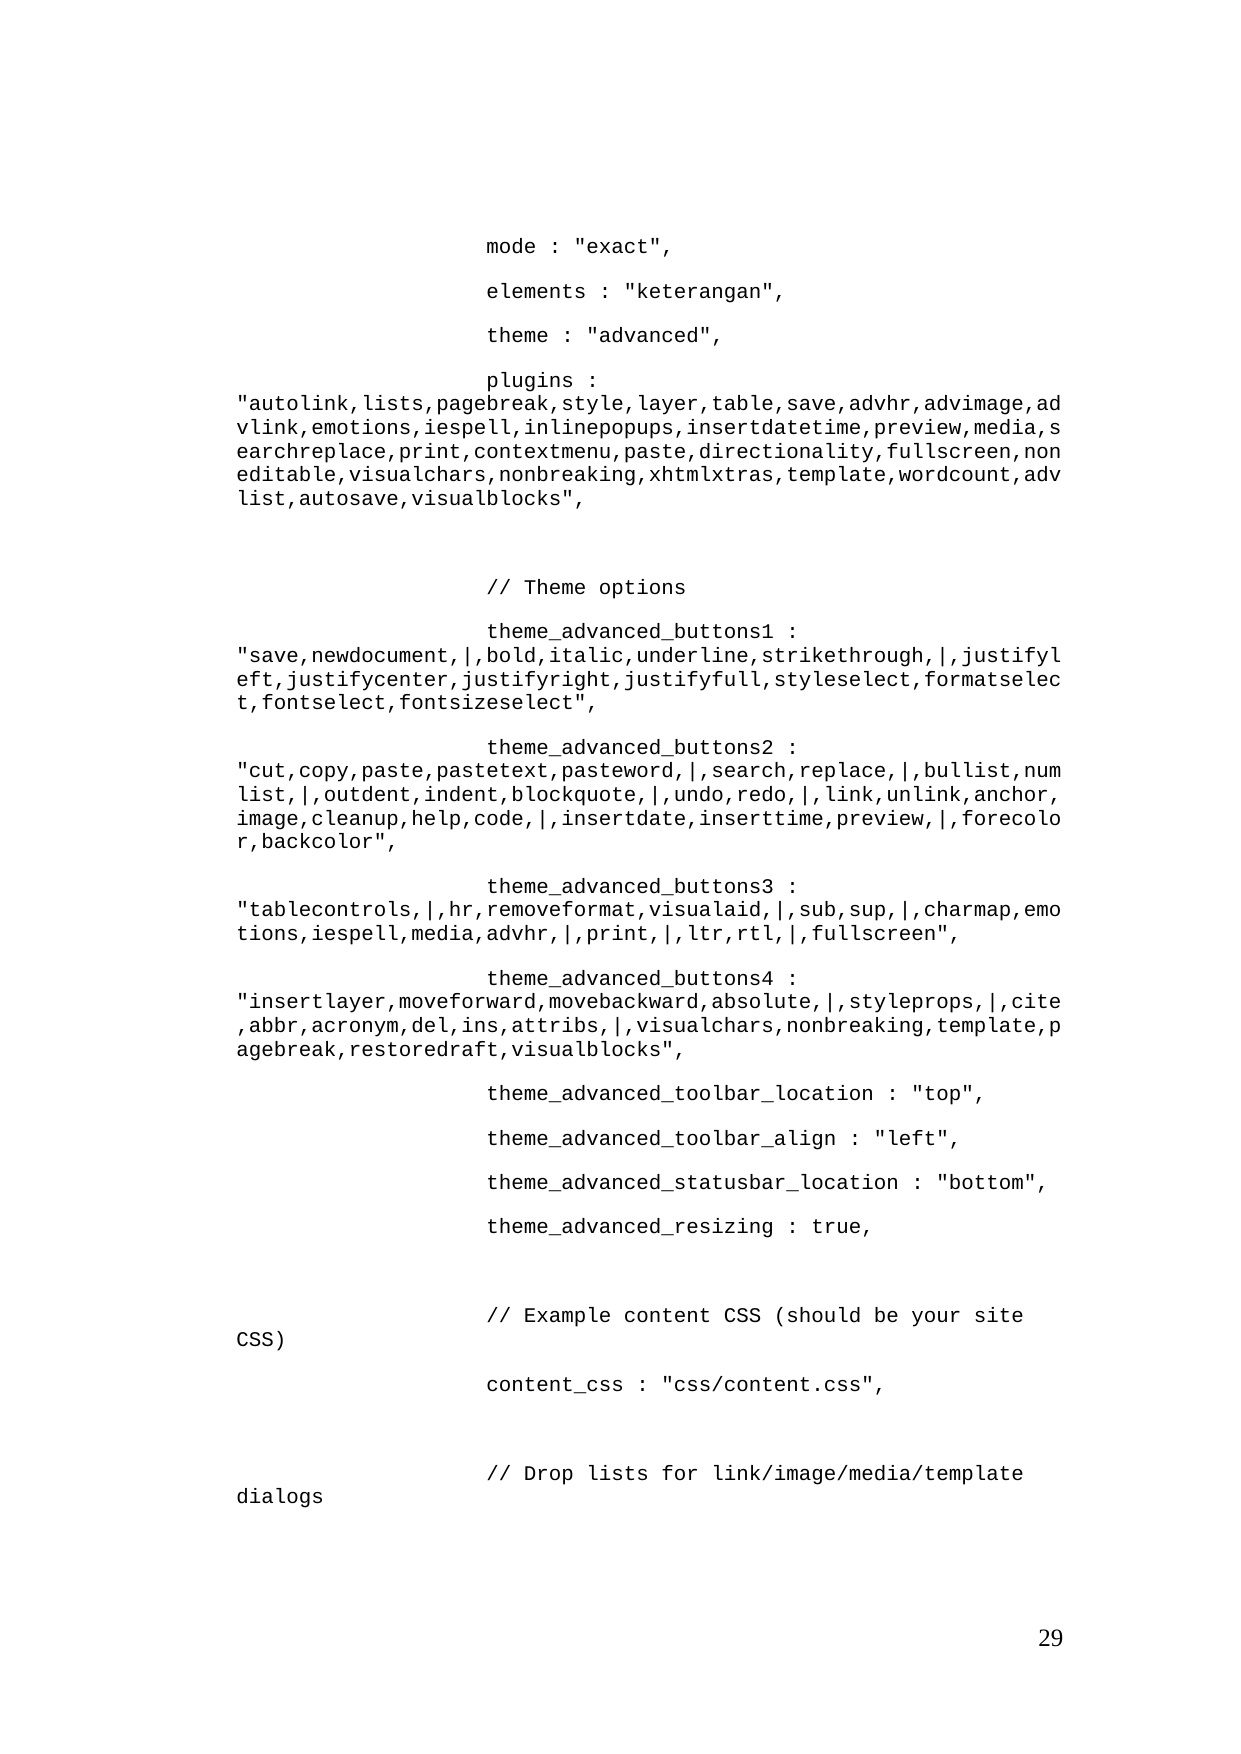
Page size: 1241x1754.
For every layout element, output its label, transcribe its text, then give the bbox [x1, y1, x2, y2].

text theme_advanced_toolbar_align : "left", [236, 1127, 1063, 1151]
text mode : "exact", [236, 236, 1063, 260]
text theme : "advanced", [236, 325, 1063, 349]
text // Drop lists for link/image/media/template dialogs [236, 1462, 1063, 1510]
text // Example content CSS (should be your site CSS) [236, 1305, 1063, 1353]
text // Theme options [236, 577, 1063, 601]
text theme_advanced_buttons3 : "tablecontrols,|,hr,removeformat,visualaid,|,sub,sup,|,charmap,emotions,iespell,media,advhr,|,print,|,ltr,rtl,|,fullscreen", [236, 876, 1063, 947]
text theme_advanced_resizing : true, [236, 1216, 1063, 1240]
text theme_advanced_statusbar_location : "bottom", [236, 1172, 1063, 1196]
text theme_advanced_buttons2 : "cut,copy,paste,pastetext,pasteword,|,search,replace,|,bullist,numlist,|,outdent,indent,blockquote,|,undo,redo,|,link,unlink,anchor,image,cleanup,help,code,|,insertdate,inserttime,preview,|,forecolor,backcolor", [236, 737, 1063, 855]
text plugins : "autolink,lists,pagebreak,style,layer,table,save,advhr,advimage,advlink,emotions,iespell,inlinepopups,insertdatetime,preview,media,searchreplace,print,contextmenu,paste,directionality,fullscreen,noneditable,visualchars,nonbreaking,xhtmlxtras,template,wordcount,advlist,autosave,visualblocks", [236, 370, 1063, 512]
text content_css : "css/content.css", [236, 1373, 1063, 1397]
text theme_advanced_buttons1 : "save,newdocument,|,bold,italic,underline,strikethrough,|,justifyleft,justifycenter,justifyright,justifyfull,styleselect,formatselect,fontselect,fontsizeselect", [236, 621, 1063, 716]
text theme_advanced_toolbar_location : "top", [236, 1083, 1063, 1107]
text theme_advanced_buttons4 : "insertlayer,moveforward,movebackward,absolute,|,styleprops,|,cite,abbr,acronym,del,ins,attribs,|,visualchars,nonbreaking,template,pagebreak,restoredraft,visualblocks", [236, 968, 1063, 1062]
text elements : "keterangan", [236, 281, 1063, 304]
